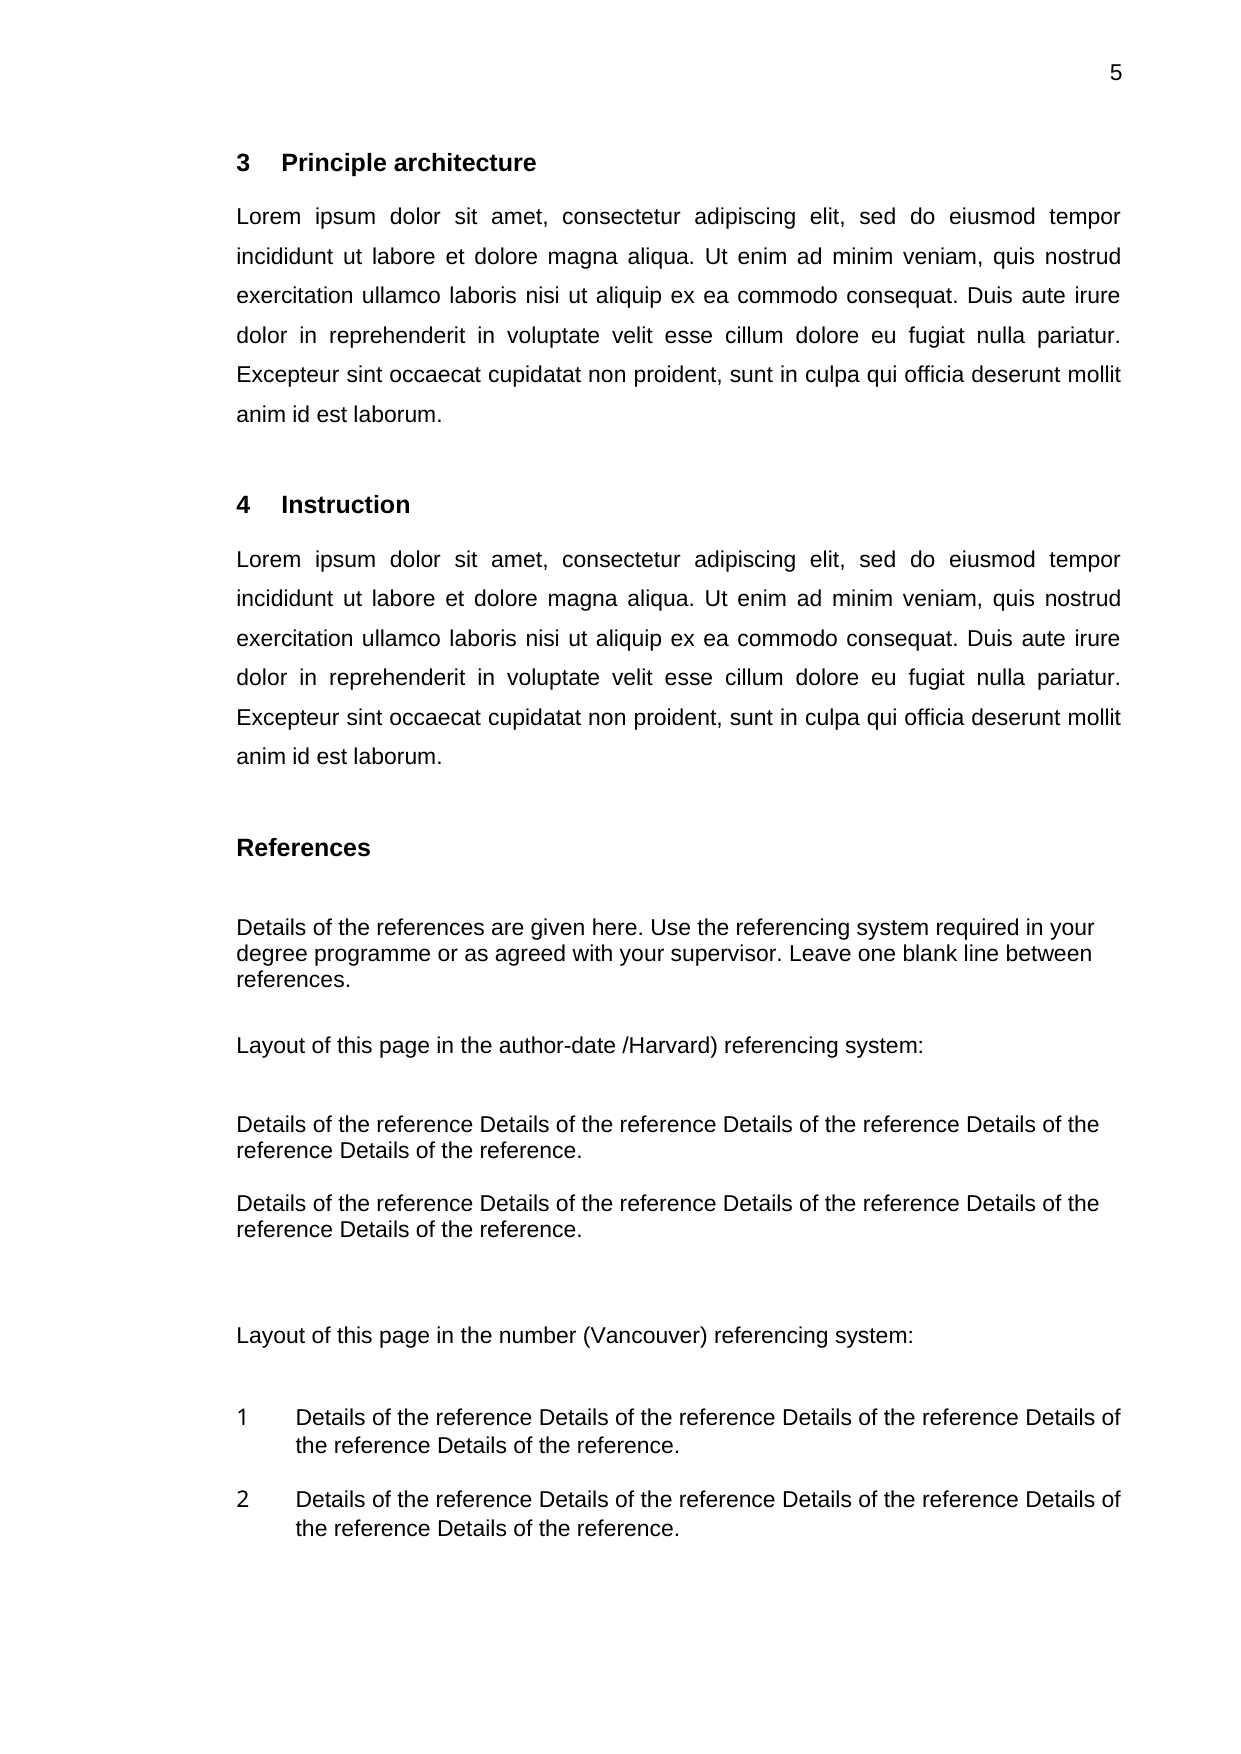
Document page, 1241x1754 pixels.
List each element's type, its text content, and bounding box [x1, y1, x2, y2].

text Lorem ipsum dolor sit amet, consectetur adipiscing elit, sed do eiusmod tempor incididunt ut labore et dolore magna aliqua. Ut enim ad minim veniam, quis nostrud exercitation ullamco laboris nisi ut aliquip ex ea commodo consequat. Duis aute irure dolor in reprehenderit in voluptate velit esse cillum dolore eu fugiat nulla pariatur. Excepteur sint occaecat cupidatat non proident, sunt in culpa qui officia deserunt mollit anim id est laborum. [236, 546, 1122, 769]
subtitle Principle architecture [236, 148, 1122, 176]
text Details of the reference Details of the reference Details of the reference Details of the reference Details of the reference. [236, 1190, 1122, 1243]
text Layout of this page in the number (Vancouver) referencing system: [236, 1322, 1122, 1348]
text Details of the reference Details of the reference Details of the reference Details of the reference Details of the reference. [236, 1111, 1122, 1164]
subtitle Instruction [236, 490, 1122, 519]
text Details of the references are given here. Use the referencing system required in your degree programme or as agreed with your supervisor. Leave one blank line between references. [236, 913, 1122, 992]
text Lorem ipsum dolor sit amet, consectetur adipiscing elit, sed do eiusmod tempor incididunt ut labore et dolore magna aliqua. Ut enim ad minim veniam, quis nostrud exercitation ullamco laboris nisi ut aliquip ex ea commodo consequat. Duis aute irure dolor in reprehenderit in voluptate velit esse cillum dolore eu fugiat nulla pariatur. Excepteur sint occaecat cupidatat non proident, sunt in culpa qui officia deserunt mollit anim id est laborum. [236, 203, 1122, 427]
subtitle References [236, 833, 1122, 861]
text Details of the reference Details of the reference Details of the reference Details of the reference Details of the reference. [236, 1401, 1122, 1458]
text Details of the reference Details of the reference Details of the reference Details of the reference Details of the reference. [236, 1483, 1122, 1541]
text Layout of this page in the author-date /Harvard) referencing system: [236, 1032, 1122, 1058]
